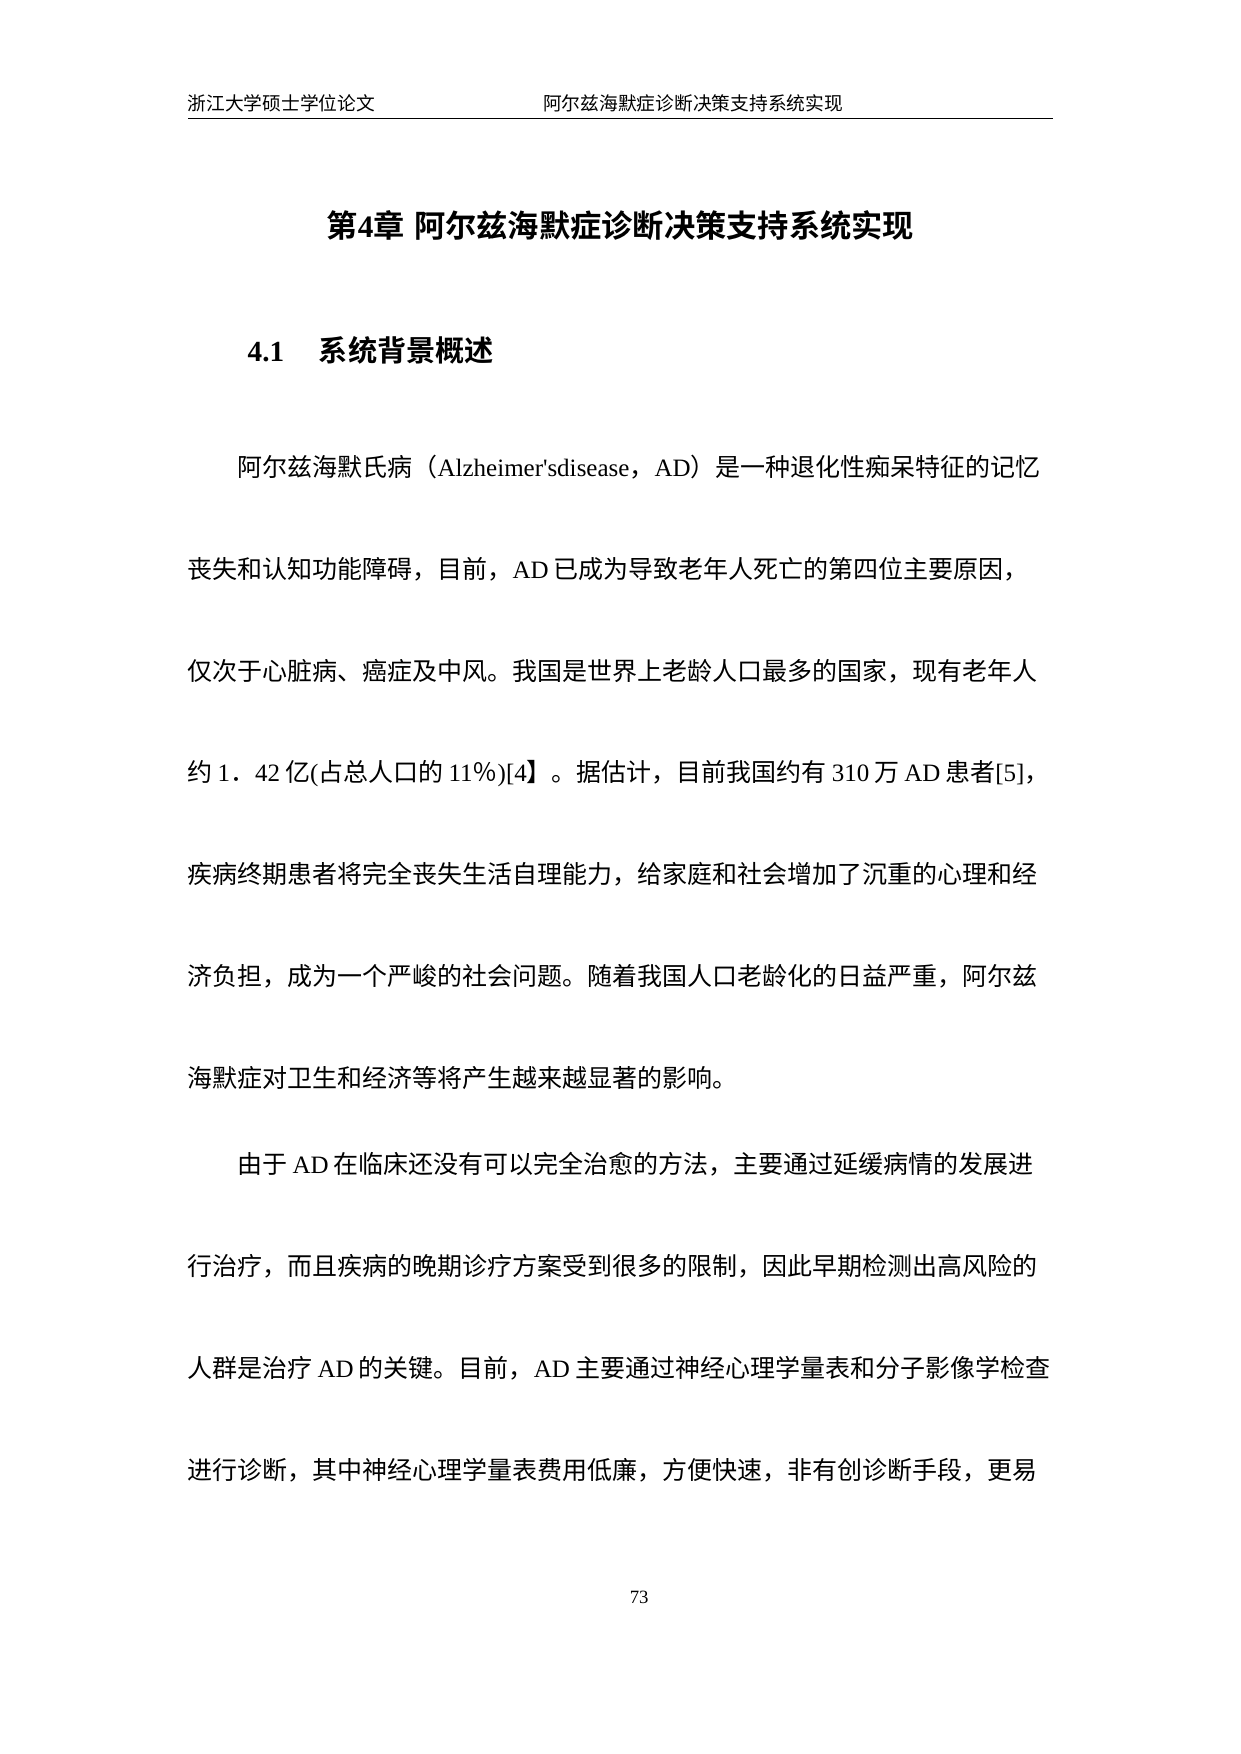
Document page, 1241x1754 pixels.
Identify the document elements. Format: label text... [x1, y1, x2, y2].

subtitle 系统背景概述 [247, 315, 1053, 383]
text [187, 1129, 1053, 1502]
subtitle 阿尔兹海默症诊断决策支持系统实现 [187, 190, 1053, 258]
text 阿尔兹海默氏病（Alzheimer'sdisease，AD）是一种退化性痴呆特征的记忆丧失和认知功能障碍，目前，AD已成为导致老年人死亡的第四位主要原因，仅次于心脏病、癌症及中风。我国是世界上老龄人口最多的国家，现有老年人约1．42亿(占总人口的11％)[4】。据估计，目前我国约有310万AD患者[5]，疾病终期患者将完全丧失生活自理能力，给家庭和社会增加了沉重的心理和经济负担，成为一个严峻的社会问题。随着我国人口老龄化的日益严重，阿尔兹海默症对卫生和经济等将产生越来越显著的影响。 [187, 431, 1053, 1111]
